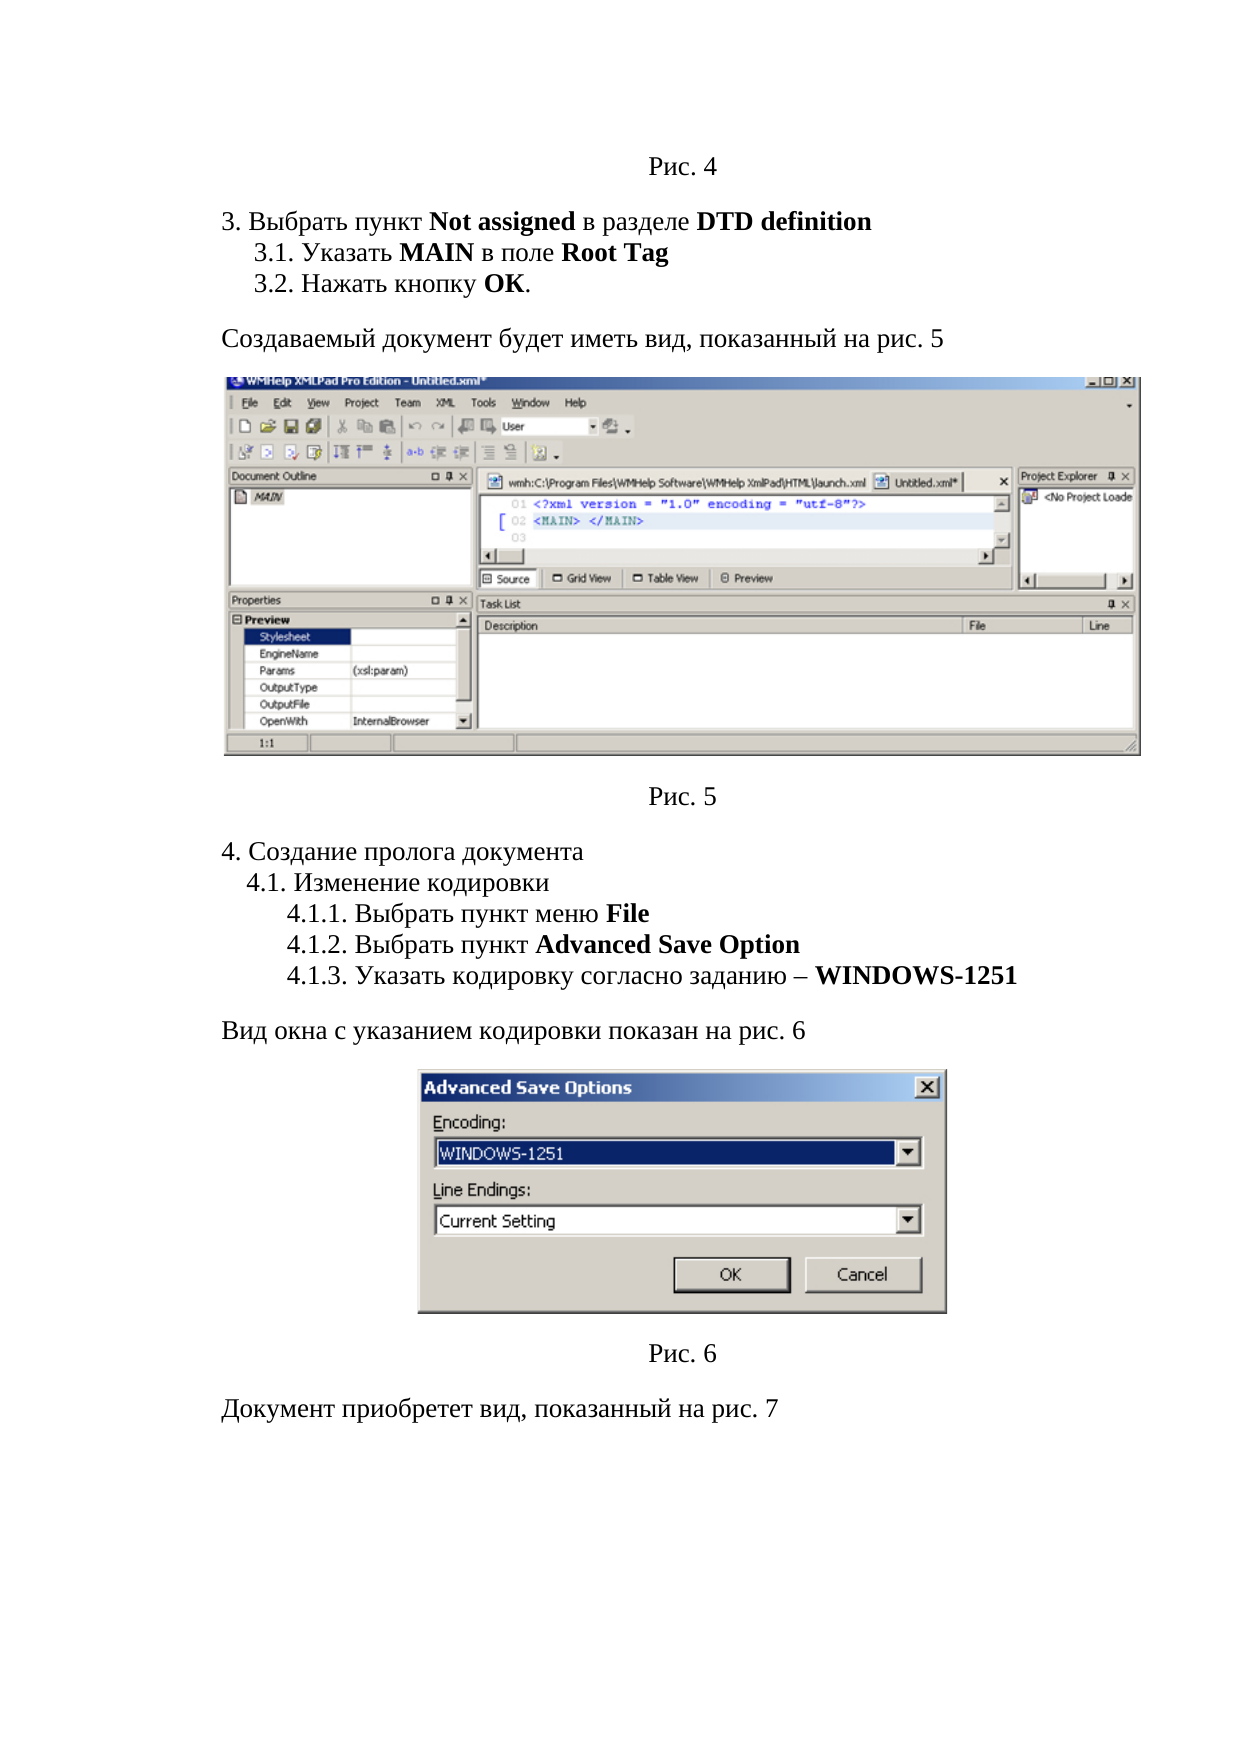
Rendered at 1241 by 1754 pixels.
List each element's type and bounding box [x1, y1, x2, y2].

picture [417, 1069, 948, 1314]
picture [223, 377, 1141, 756]
table_header [177, 118, 1152, 1456]
